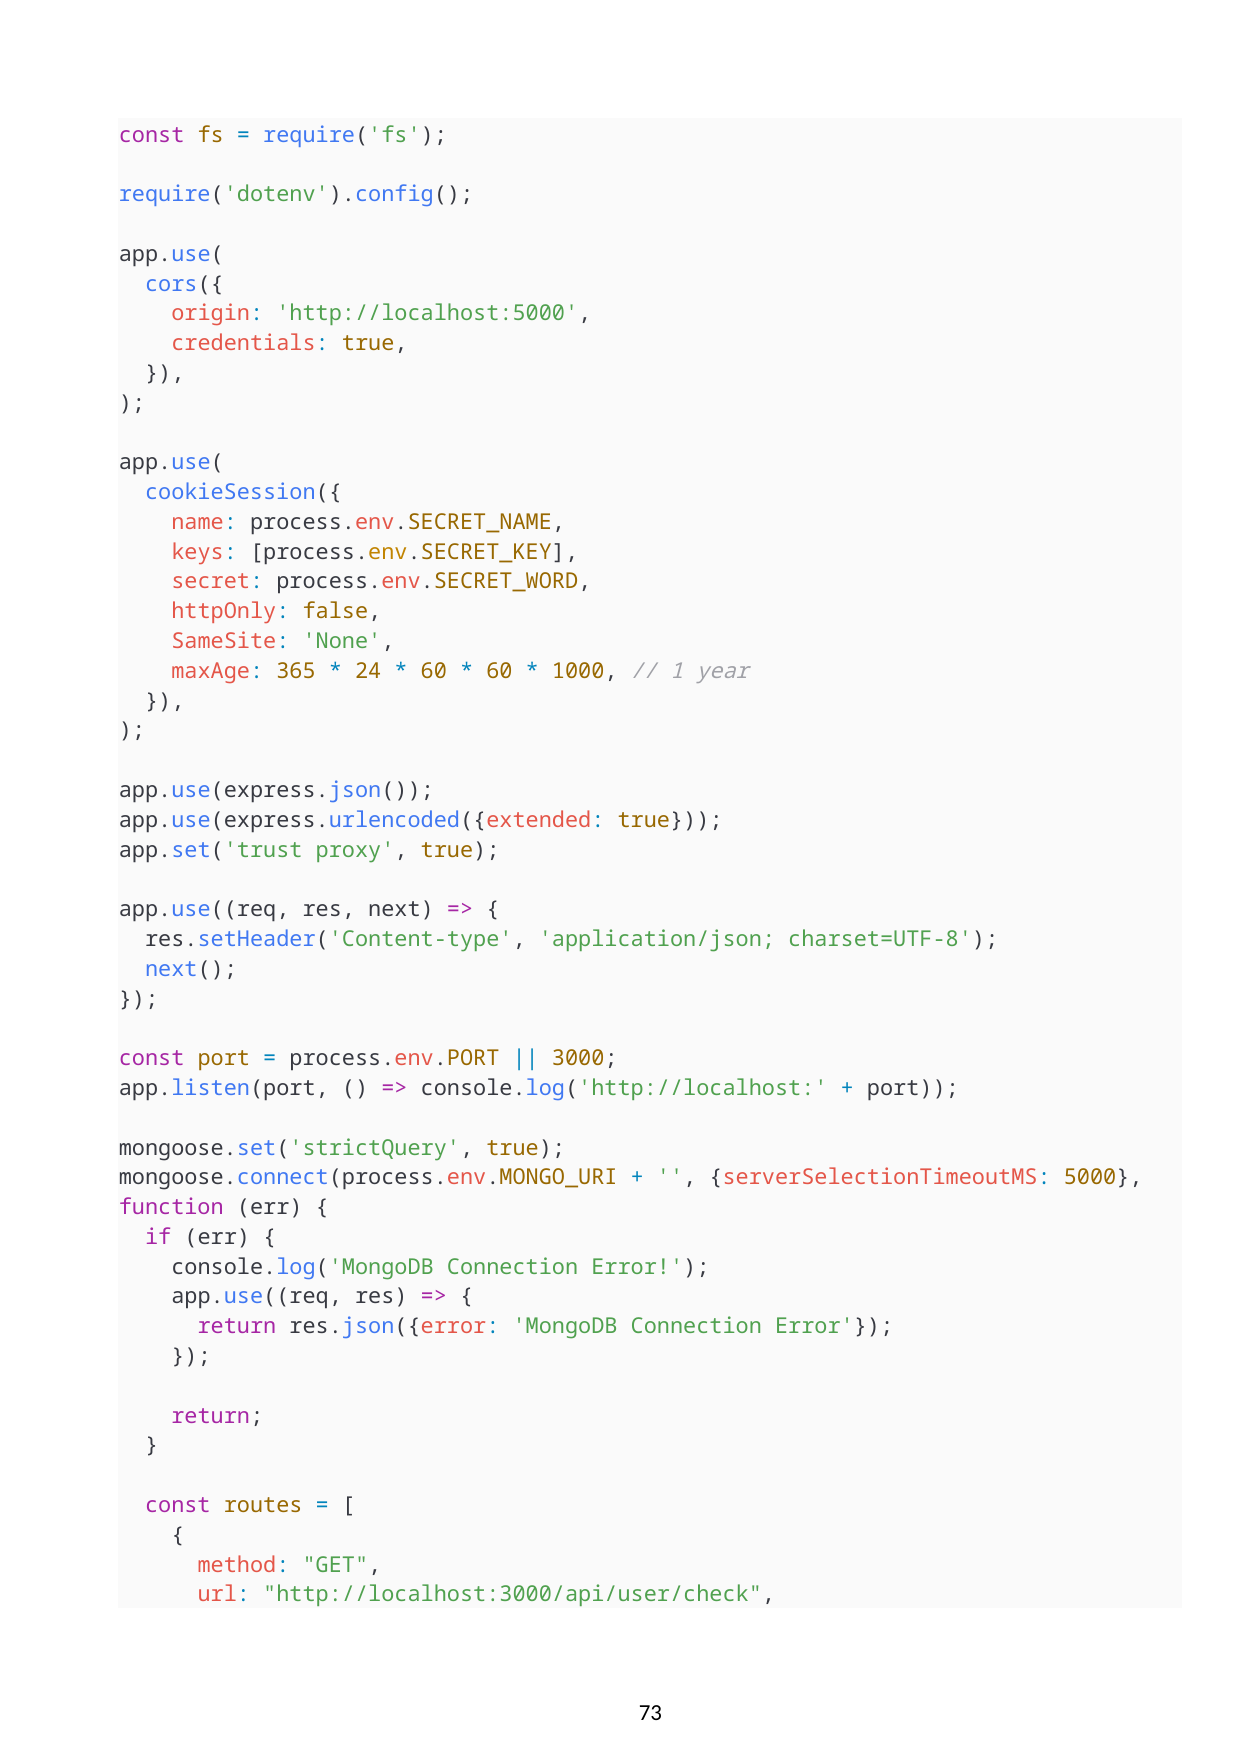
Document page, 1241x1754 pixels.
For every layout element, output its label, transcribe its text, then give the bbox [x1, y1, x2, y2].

text next(); [118, 953, 1182, 982]
text require('dotenv').config(); [118, 178, 1182, 208]
text credentials: true, [118, 327, 1182, 357]
text const port = process.env.PORT || 3000; [118, 1042, 1182, 1072]
text origin: 'http://localhost:5000', [118, 297, 1182, 327]
text }), [118, 684, 1182, 714]
text SameSite: 'None', [118, 625, 1182, 655]
text const routes = [ [118, 1489, 1182, 1519]
text url: "http://localhost:3000/api/user/check", [118, 1578, 1182, 1608]
text if (err) { [118, 1221, 1182, 1251]
text app.use((req, res) => { [118, 1280, 1182, 1310]
text }); [118, 1340, 1182, 1370]
text cookieSession({ [118, 476, 1182, 506]
text return res.json({error: 'MongoDB Connection Error'}); [118, 1310, 1182, 1340]
text }), [118, 357, 1182, 387]
text res.setHeader('Content-type', 'application/json; charset=UTF-8'); [118, 923, 1182, 953]
text app.use(express.urlencoded({extended: true})); [118, 804, 1182, 833]
text return; [118, 1399, 1182, 1429]
text { [118, 1519, 1182, 1548]
text console.log('MongoDB Connection Error!'); [118, 1251, 1182, 1280]
text } [118, 1429, 1182, 1459]
text mongoose.connect(process.env.MONGO_URI + '', {serverSelectionTimeoutMS: 5000}, function (err) { [118, 1161, 1182, 1221]
text app.use((req, res, next) => { [118, 893, 1182, 923]
text method: "GET", [118, 1548, 1182, 1578]
text maxAge: 365 * 24 * 60 * 60 * 1000, // 1 year [118, 655, 1182, 684]
text secret: process.env.SECRET_WORD, [118, 565, 1182, 595]
text const fs = require('fs'); [118, 118, 1182, 148]
text httpOnly: false, [118, 595, 1182, 625]
text name: process.env.SECRET_NAME, [118, 506, 1182, 536]
text app.use( [118, 238, 1182, 267]
text app.set('trust proxy', true); [118, 833, 1182, 863]
text keys: [process.env.SECRET_KEY], [118, 536, 1182, 565]
text app.listen(port, () => console.log('http://localhost:' + port)); [118, 1072, 1182, 1102]
text }); [118, 982, 1182, 1012]
text mongoose.set('strictQuery', true); [118, 1131, 1182, 1161]
text ); [118, 387, 1182, 416]
text cors({ [118, 267, 1182, 297]
text ); [118, 714, 1182, 744]
text app.use(express.json()); [118, 774, 1182, 804]
text app.use( [118, 446, 1182, 476]
